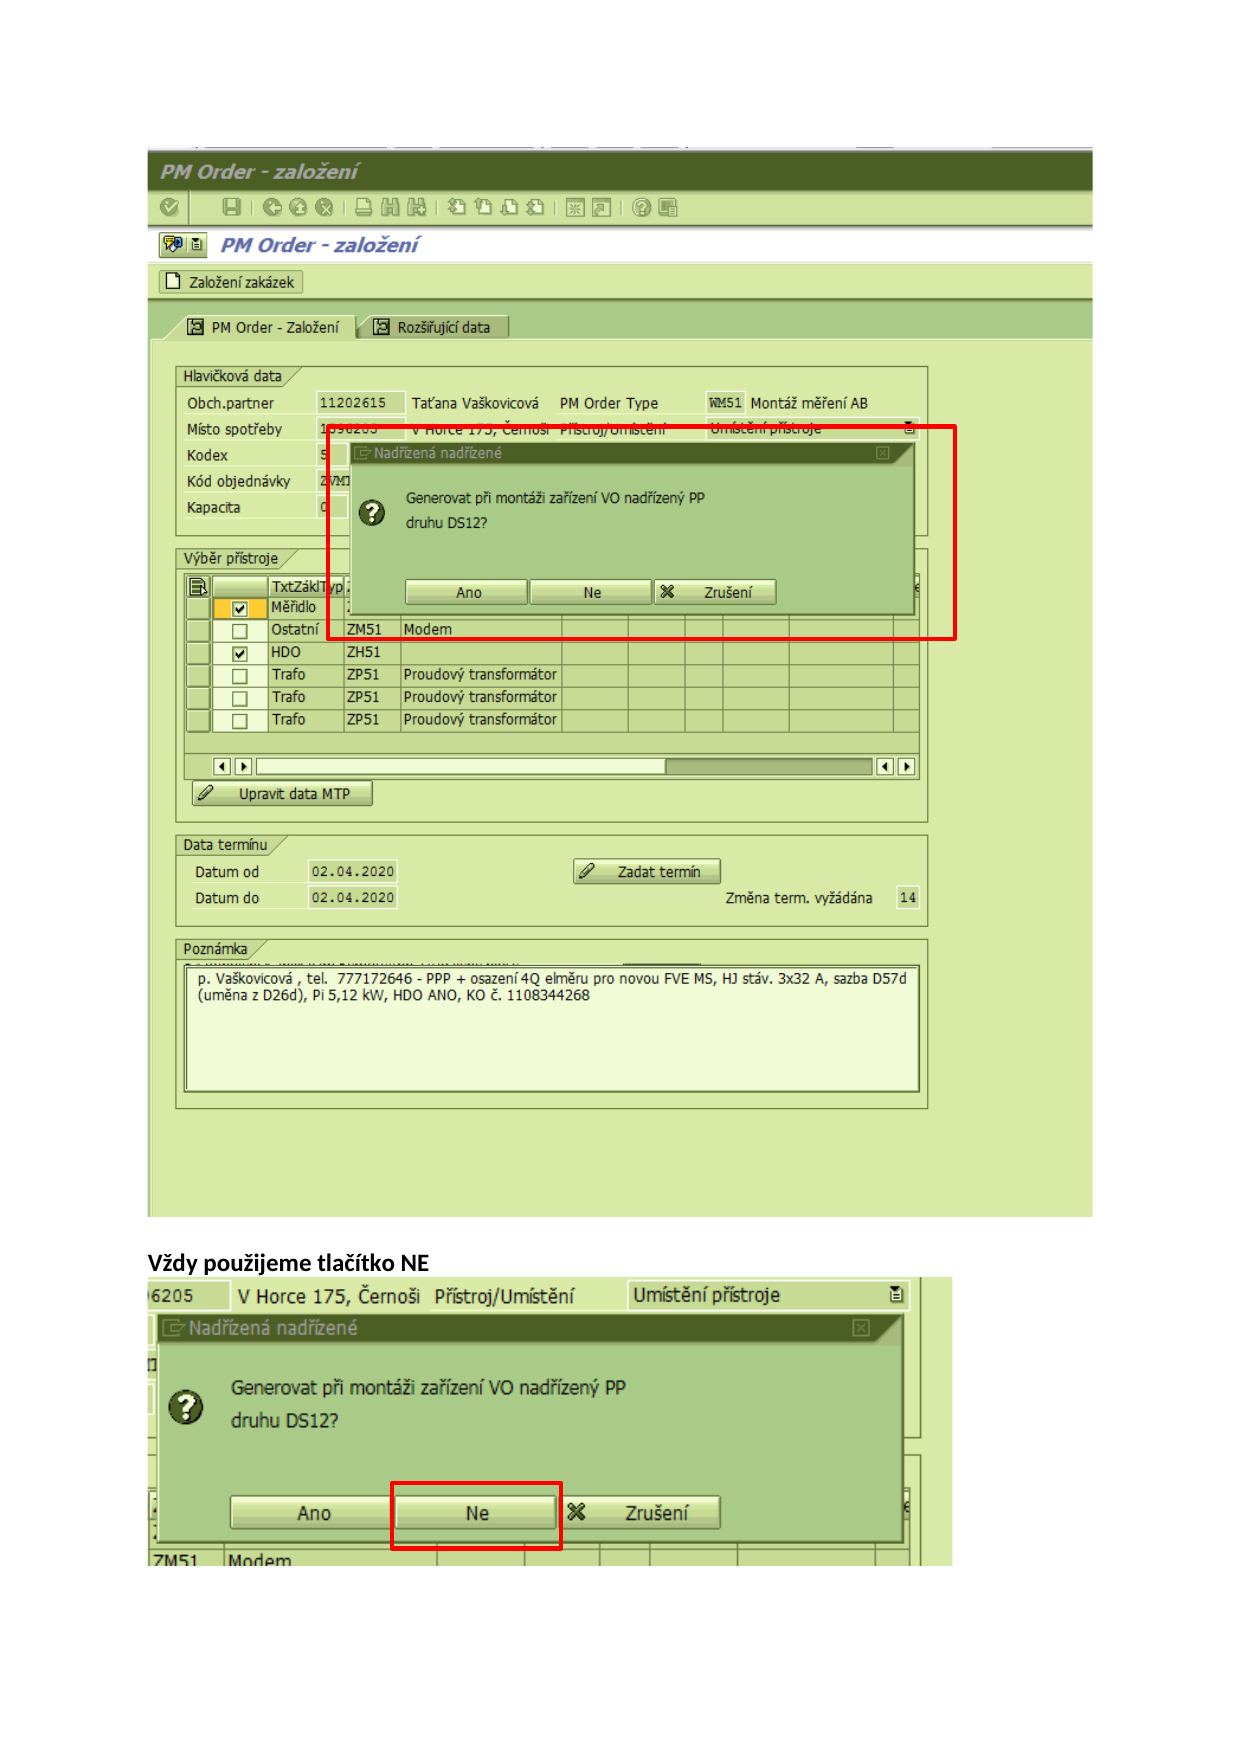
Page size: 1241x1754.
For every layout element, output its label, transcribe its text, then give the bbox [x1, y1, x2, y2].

picture [147, 147, 1093, 1217]
text Vždy použijeme tlačítko NE [148, 1247, 1093, 1278]
picture [147, 1277, 953, 1566]
